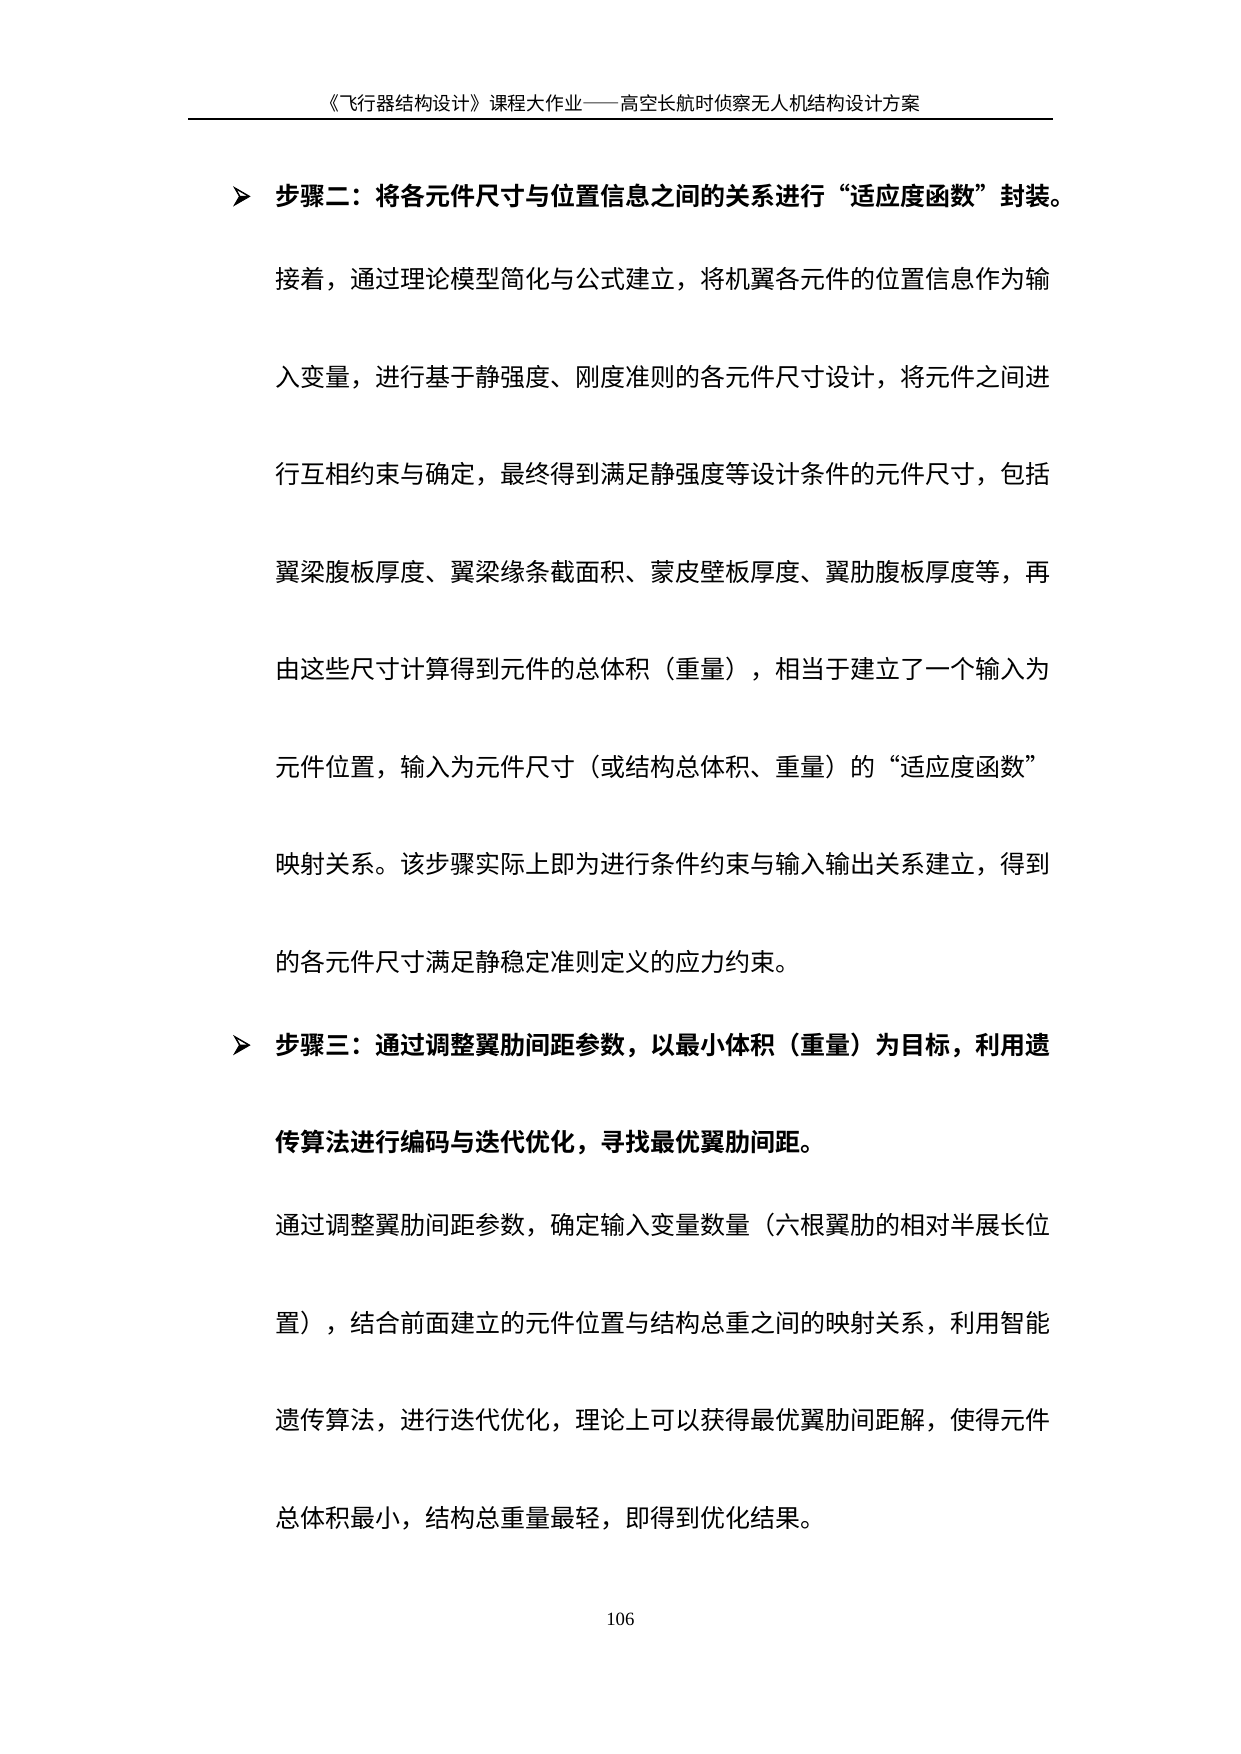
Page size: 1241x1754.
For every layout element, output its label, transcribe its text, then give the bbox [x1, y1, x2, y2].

text 通过调整翼肋间距参数，确定输入变量数量（六根翼肋的相对半展长位置），结合前面建立的元件位置与结构总重之间的映射关系，利用智能遗传算法，进行迭代优化，理论上可以获得最优翼肋间距解，使得元件总体积最小，结构总重量最轻，即得到优化结果。 [276, 1191, 1053, 1549]
list 步骤三：通过调整翼肋间距参数，以最小体积（重量）为目标，利用遗传算法进行编码与迭代优化，寻找最优翼肋间距。 [232, 1011, 1053, 1173]
text 接着，通过理论模型简化与公式建立，将机翼各元件的位置信息作为输入变量，进行基于静强度、刚度准则的各元件尺寸设计，将元件之间进行互相约束与确定，最终得到满足静强度等设计条件的元件尺寸，包括翼梁腹板厚度、翼梁缘条截面积、蒙皮壁板厚度、翼肋腹板厚度等，再由这些尺寸计算得到元件的总体积（重量），相当于建立了一个输入为元件位置，输入为元件尺寸（或结构总体积、重量）的“适应度函数”映射关系。该步骤实际上即为进行条件约束与输入输出关系建立，得到的各元件尺寸满足静稳定准则定义的应力约束。 [276, 245, 1053, 993]
list 步骤二：将各元件尺寸与位置信息之间的关系进行“适应度函数”封装。 [232, 162, 1053, 227]
